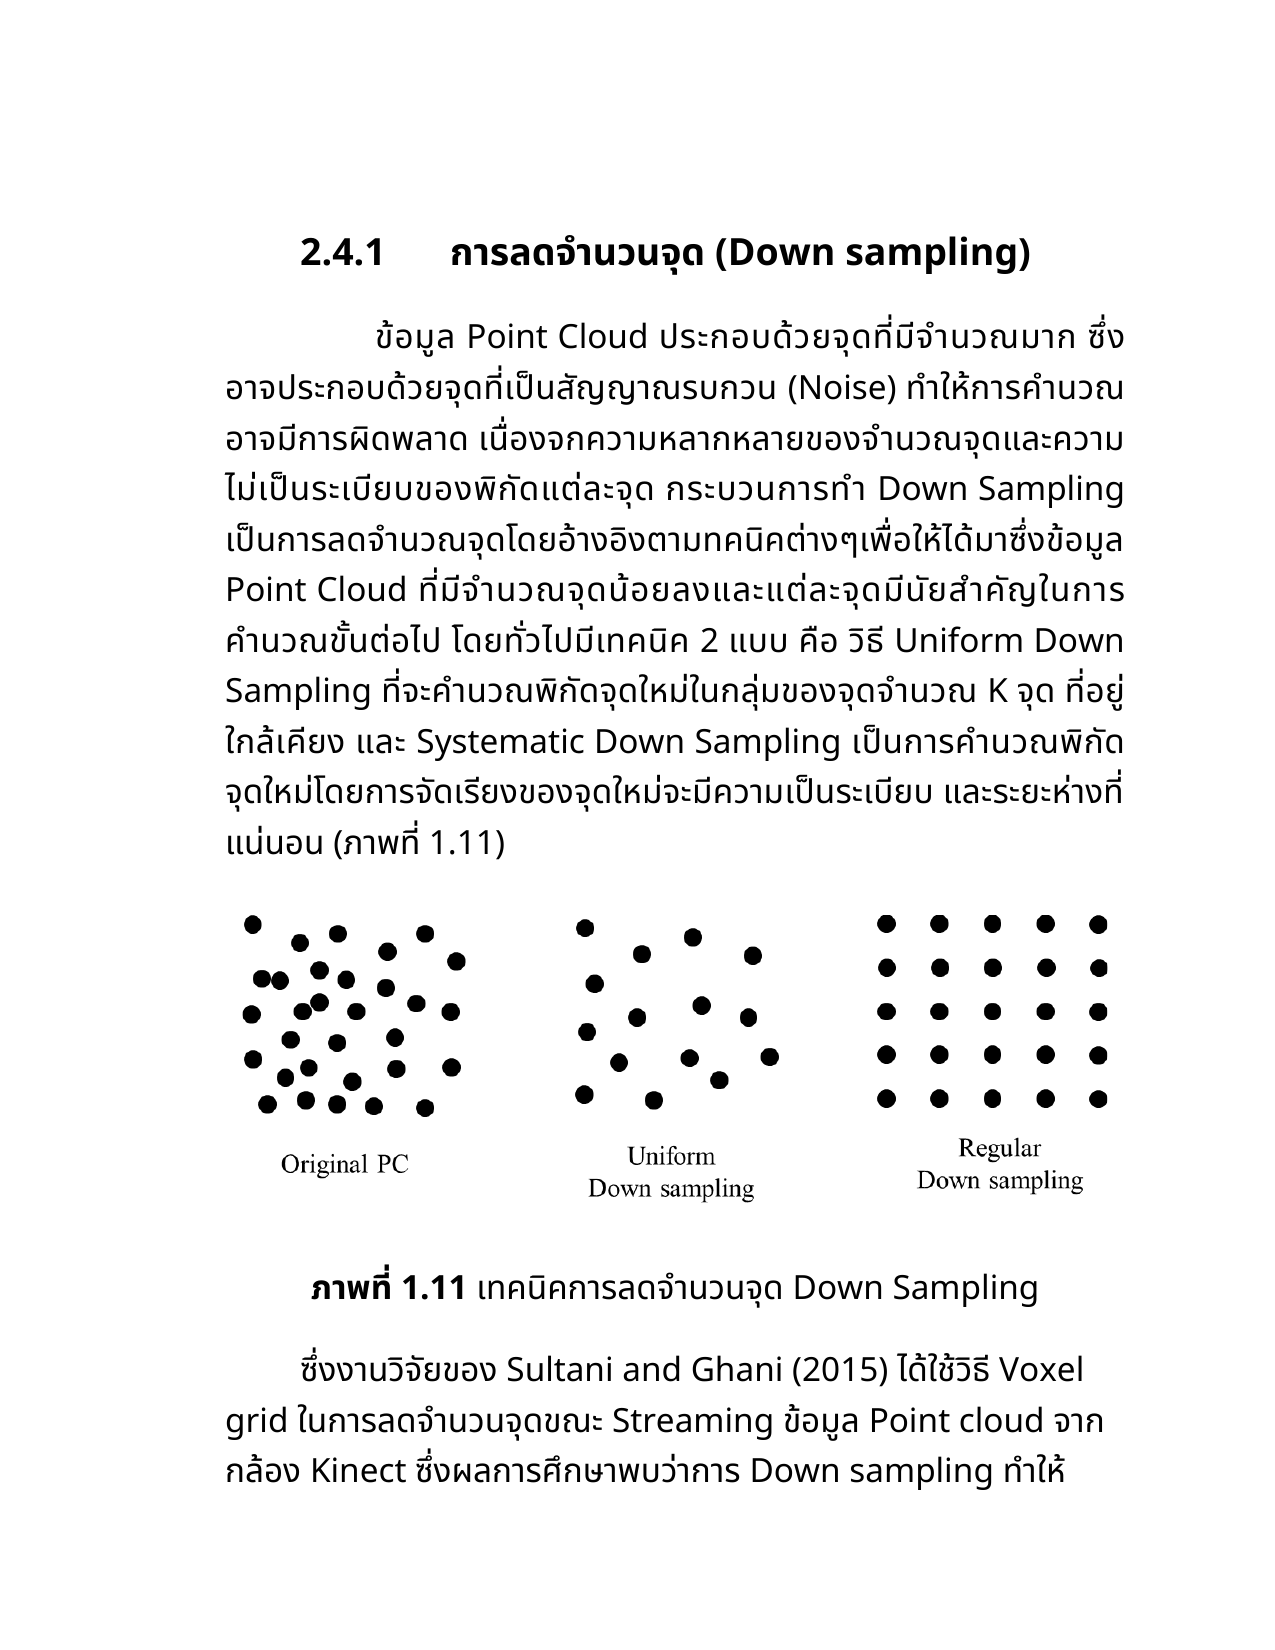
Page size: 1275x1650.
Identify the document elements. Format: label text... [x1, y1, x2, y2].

text 2.4.1 การลดจำนวนจุด (Down sampling) [300, 225, 1125, 282]
text ข้อมูล Point Cloud ประกอบด้วยจุดที่มีจำนวณมาก ซึ่งอาจประกอบด้วยจุดที่เป็นสัญญาณรบกวน (Noise) ทำให้การคำนวณอาจมีการผิดพลาด เนื่องจกความหลากหลายของจำนวณจุดและความไม่เป็นระเบียบของพิกัดแต่ละจุด กระบวนการทำ Down Sampling เป็นการลดจำนวณจุดโดยอ้างอิงตามทคนิคต่างๆเพื่อให้ได้มาซึ่งข้อมูล Point Cloud ที่มีจำนวณจุดน้อยลงและแต่ละจุดมีนัยสำคัญในการคำนวณขั้นต่อไป โดยทั่วไปมีเทคนิค 2 แบบ คือ วิธี Uniform Down Sampling ที่จะคำนวณพิกัดจุดใหม่ในกลุ่มของจุดจำนวณ K จุด ที่อยู่ใกล้เคียง และ Systematic Down Sampling เป็นการคำนวณพิกัดจุดใหม่โดยการจัดเรียงของจุดใหม่จะมีความเป็นระเบียบ และระยะห่างที่แน่นอน (ภาพที่ 1.11) [225, 313, 1125, 869]
picture [242, 915, 1108, 1219]
text ภาพที่ 1.11 เทคนิคการลดจำนวนจุด Down Sampling [225, 1264, 1125, 1314]
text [225, 1346, 1125, 1498]
